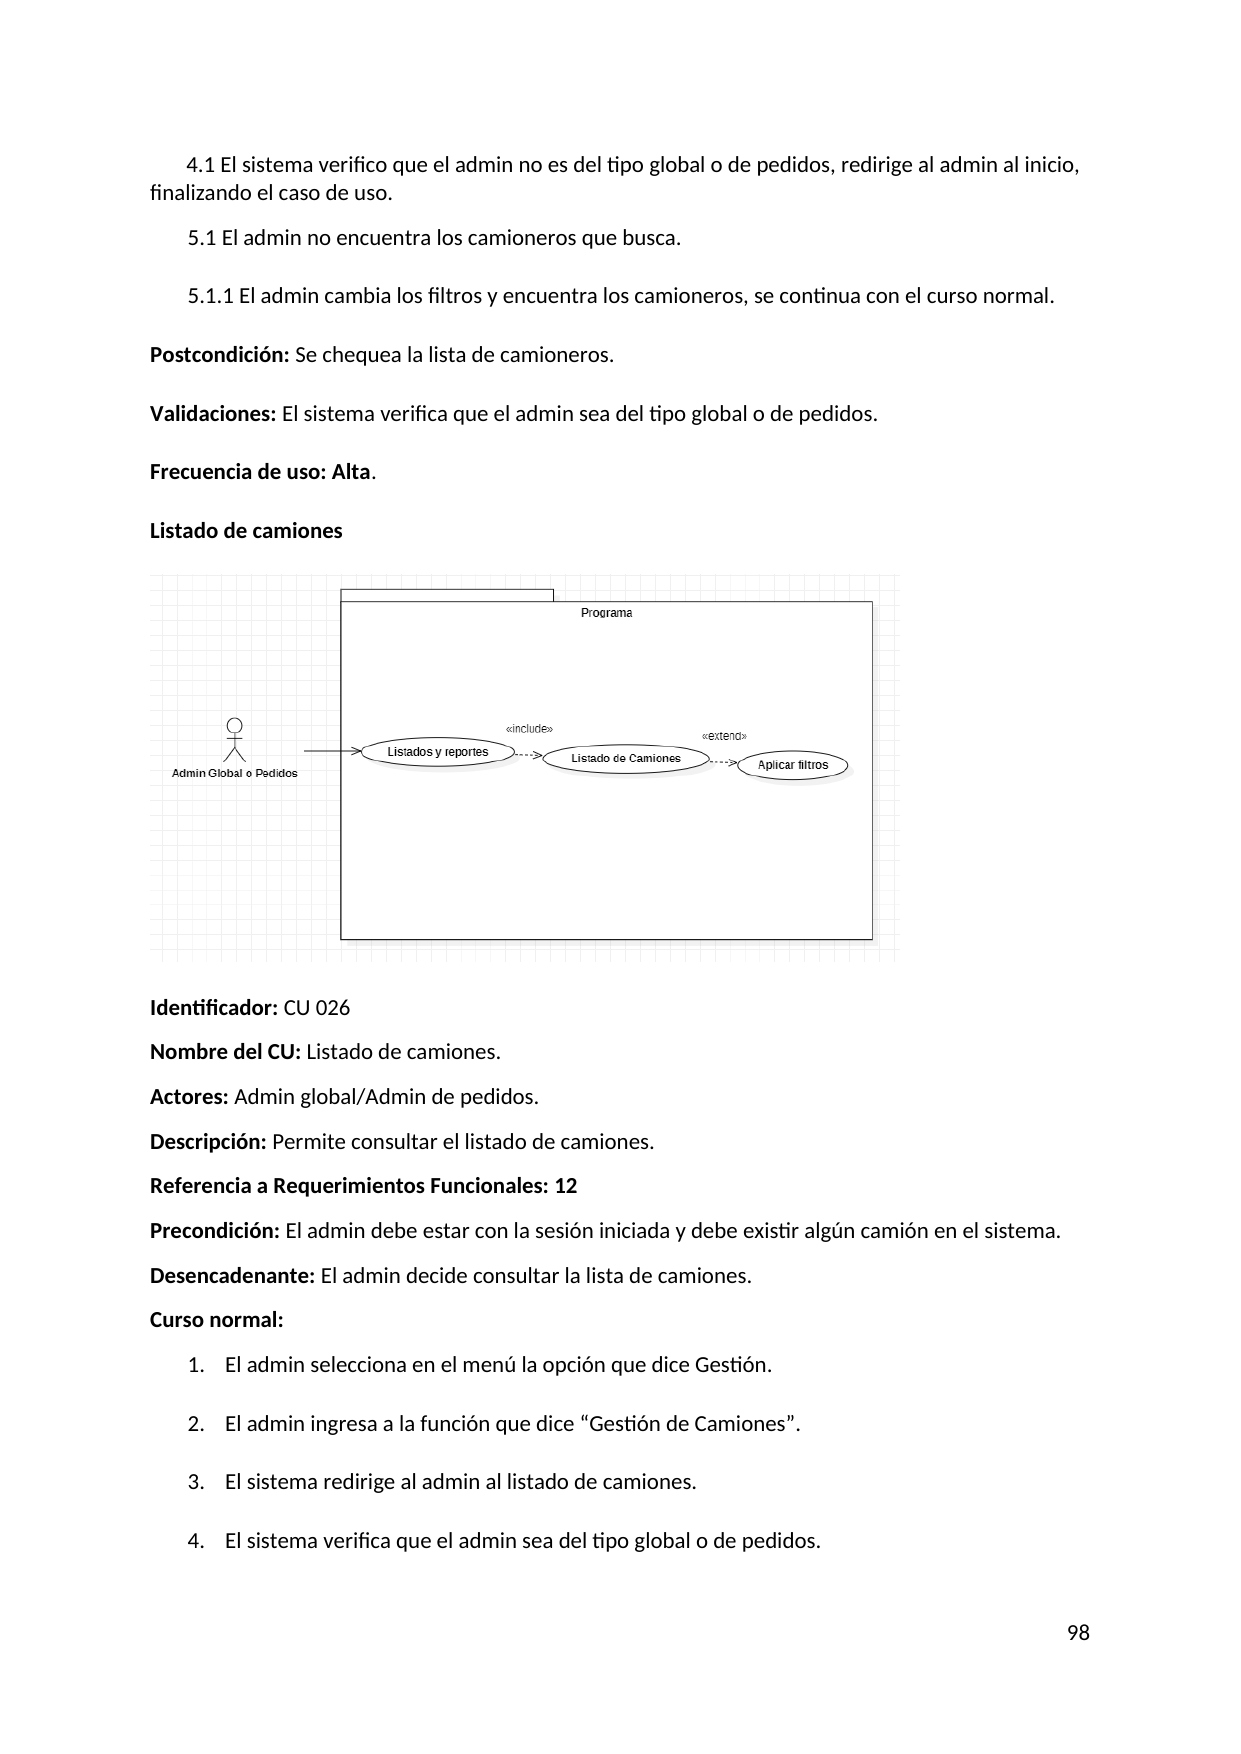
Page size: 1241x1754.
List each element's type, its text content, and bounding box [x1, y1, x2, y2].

text Descripción: Permite consultar el listado de camiones. [150, 1127, 1090, 1155]
text 5.1.1 El admin cambia los filtros y encuentra los camioneros, se continua con el curso normal. [187, 281, 1090, 309]
text Nombre del CU: Listado de camiones. [150, 1037, 1090, 1065]
text Actores: Admin global/Admin de pedidos. [150, 1082, 1090, 1110]
text Postcondición: Se chequea la lista de camioneros. [150, 340, 1090, 368]
text 5.1 El admin no encuentra los camioneros que busca. [187, 223, 1090, 251]
text Desencadenante: El admin decide consultar la lista de camiones. [150, 1261, 1090, 1289]
text Frecuencia de uso: Alta. [150, 457, 1090, 485]
text Referencia a Requerimientos Funcionales: 12 [150, 1171, 1090, 1199]
list El sistema redirige al admin al listado de camiones. [187, 1467, 1090, 1496]
text Validaciones: El sistema verifica que el admin sea del tipo global o de pedidos. [150, 399, 1090, 427]
text 4.1 El sistema verifico que el admin no es del tipo global o de pedidos, redirige al admin al inicio, finalizando el caso de uso. [150, 150, 1090, 206]
list El admin selecciona en el menú la opción que dice Gestión. [187, 1350, 1090, 1378]
picture [150, 574, 901, 962]
list El sistema verifica que el admin sea del tipo global o de pedidos. [187, 1526, 1090, 1554]
text Identificador: CU 026 [150, 993, 1090, 1021]
text Precondición: El admin debe estar con la sesión iniciada y debe existir algún camión en el sistema. [150, 1216, 1090, 1244]
text Curso normal: [150, 1306, 1090, 1333]
text Listado de camiones [150, 516, 1090, 544]
list El admin ingresa a la función que dice “Gestión de Camiones”. [187, 1409, 1090, 1437]
